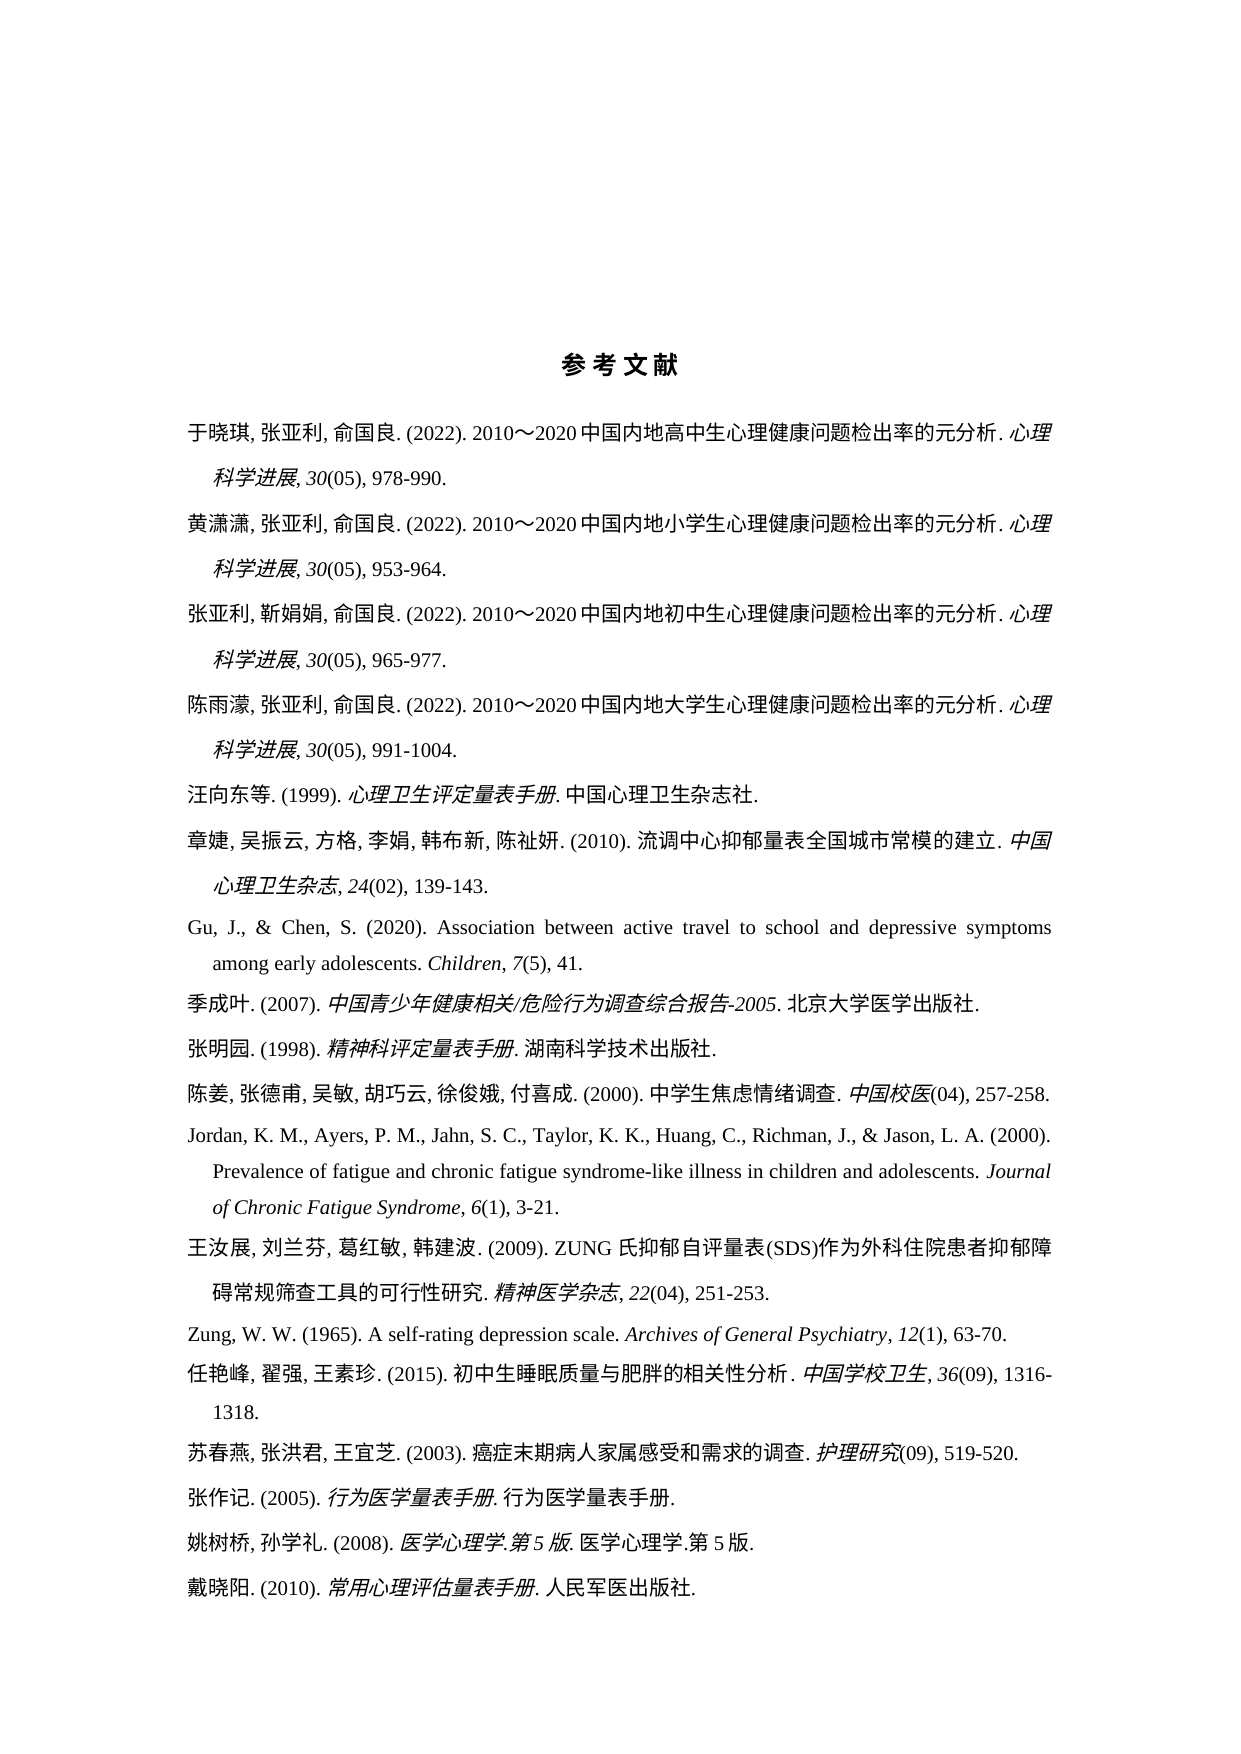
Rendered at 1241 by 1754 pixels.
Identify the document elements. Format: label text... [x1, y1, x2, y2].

text 张亚利, 靳娟娟, 俞国良. (2022). 2010～2020中国内地初中生心理健康问题检出率的元分析. 心理科学进展, 30(05), 965-977. [187, 597, 1053, 673]
text 章婕, 吴振云, 方格, 李娟, 韩布新, 陈祉妍. (2010). 流调中心抑郁量表全国城市常模的建立. 中国心理卫生杂志, 24(02), 139-143. [187, 824, 1053, 899]
text 陈姜, 张德甫, 吴敏, 胡巧云, 徐俊娥, 付喜成. (2000). 中学生焦虑情绪调查. 中国校医(04), 257-258. [187, 1077, 1053, 1108]
text Zung, W. W. (1965). A self-rating depression scale. Archives of General Psychiatry, 12(1), 63-70. [187, 1321, 1053, 1346]
text Jordan, K. M., Ayers, P. M., Jahn, S. C., Taylor, K. K., Huang, C., Richman, J., & Jason, L. A. (2000). Prevalence of fatigue and chronic fatigue syndrome-like illness in children and adolescents. Journal of Chronic Fatigue Syndrome, 6(1), 3-21. [187, 1123, 1053, 1219]
text 苏春燕, 张洪君, 王宜芝. (2003). 癌症末期病人家属感受和需求的调查. 护理研究(09), 519-520. [187, 1436, 1053, 1466]
text 陈雨濛, 张亚利, 俞国良. (2022). 2010～2020中国内地大学生心理健康问题检出率的元分析. 心理科学进展, 30(05), 991-1004. [187, 688, 1053, 764]
text Gu, J., & Chen, S. (2020). Association between active travel to school and depressive symptoms among early adolescents. Children, 7(5), 41. [187, 915, 1053, 975]
text 任艳峰, 翟强, 王素珍. (2015). 初中生睡眠质量与肥胖的相关性分析. 中国学校卫生, 36(09), 1316-1318. [187, 1357, 1053, 1424]
text 张作记. (2005). 行为医学量表手册. 行为医学量表手册. [187, 1481, 1053, 1511]
text 黄潇潇, 张亚利, 俞国良. (2022). 2010～2020中国内地小学生心理健康问题检出率的元分析. 心理科学进展, 30(05), 953-964. [187, 507, 1053, 582]
text 季成叶. (2007). 中国青少年健康相关/危险行为调查综合报告-2005. 北京大学医学出版社. [187, 987, 1053, 1017]
text 戴晓阳. (2010). 常用心理评估量表手册. 人民军医出版社. [187, 1572, 1053, 1602]
text 张明园. (1998). 精神科评定量表手册. 湖南科学技术出版社. [187, 1032, 1053, 1062]
text 参 考 文 献 [187, 345, 1053, 381]
text 于晓琪, 张亚利, 俞国良. (2022). 2010～2020中国内地高中生心理健康问题检出率的元分析. 心理科学进展, 30(05), 978-990. [187, 416, 1053, 492]
text 王汝展, 刘兰芬, 葛红敏, 韩建波. (2009). ZUNG氏抑郁自评量表(SDS)作为外科住院患者抑郁障碍常规筛查工具的可行性研究. 精神医学杂志, 22(04), 251-253. [187, 1231, 1053, 1306]
text 姚树桥, 孙学礼. (2008). 医学心理学.第5版. 医学心理学.第5版. [187, 1526, 1053, 1557]
text 汪向东等. (1999). 心理卫生评定量表手册. 中国心理卫生杂志社. [187, 779, 1053, 809]
